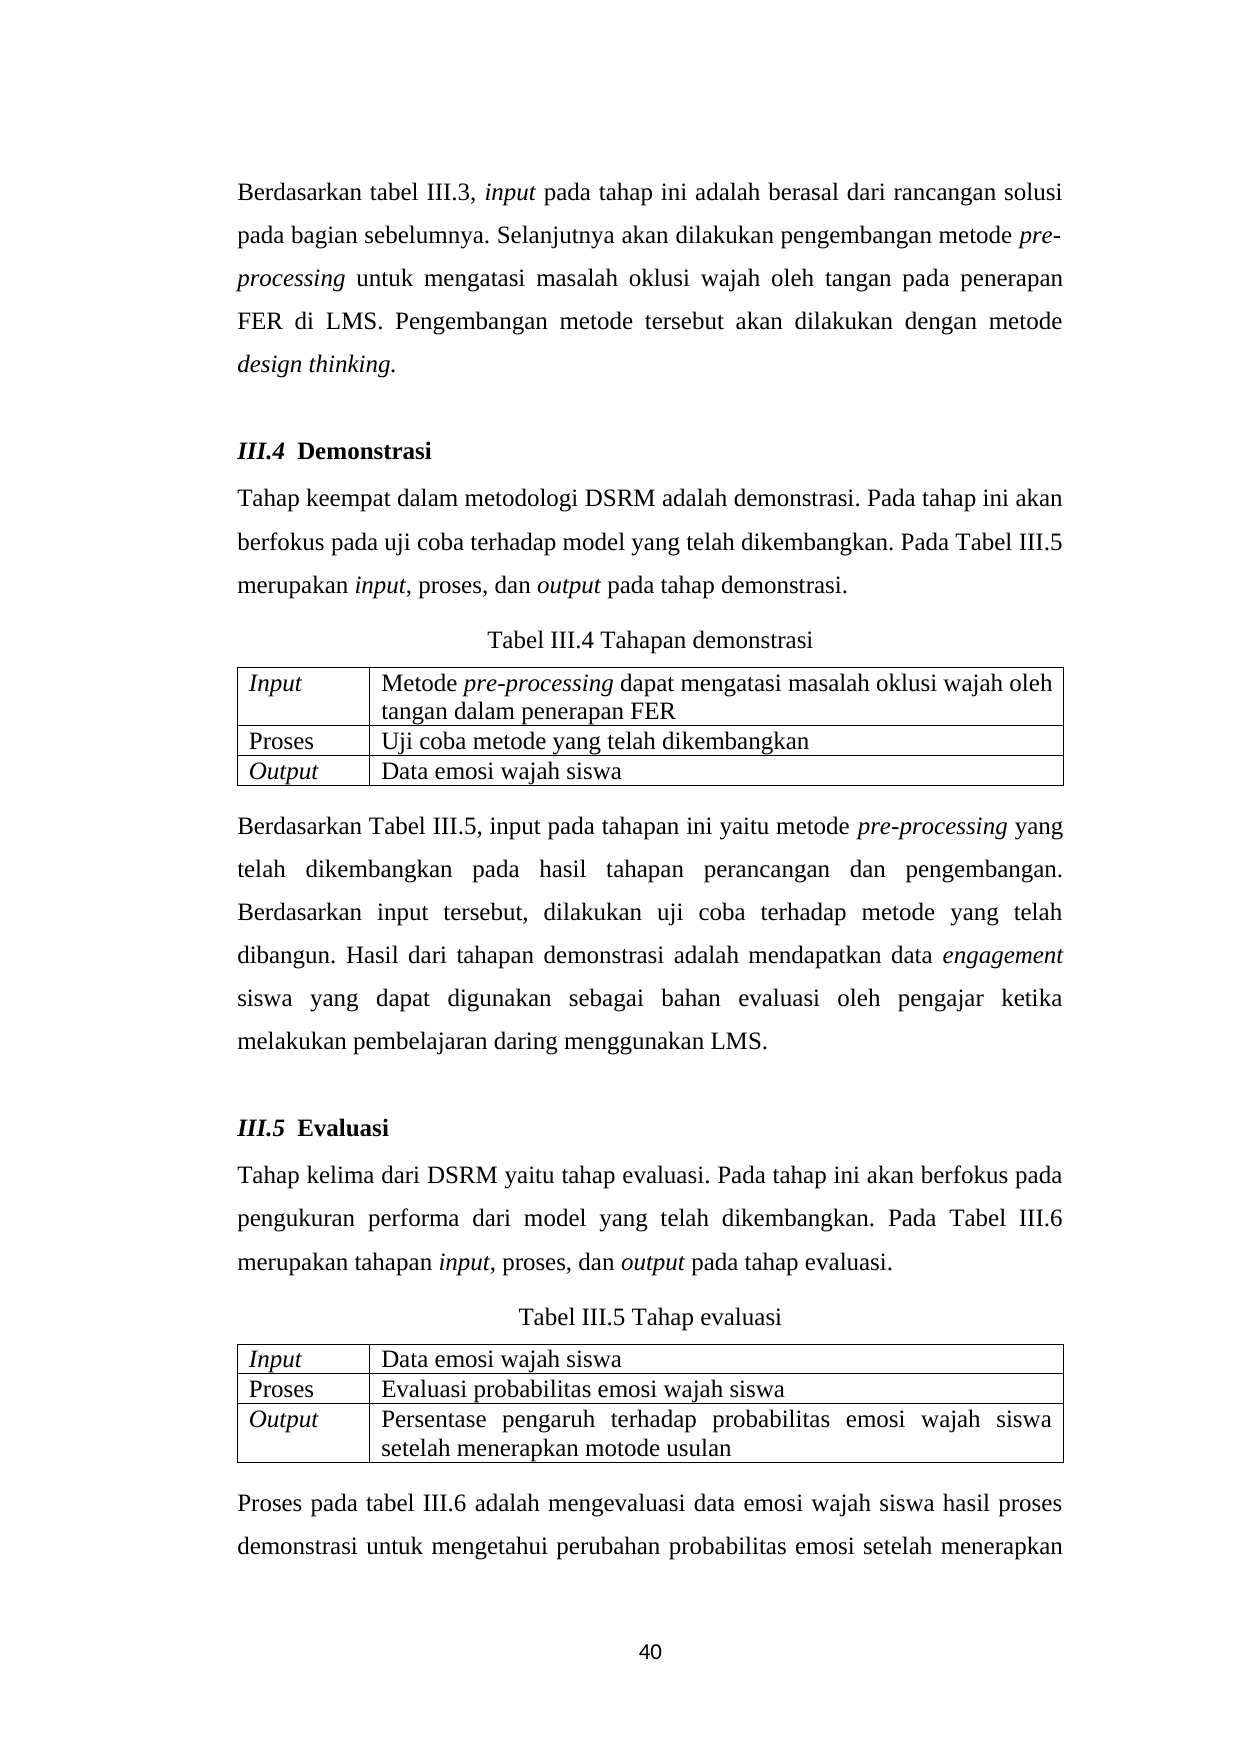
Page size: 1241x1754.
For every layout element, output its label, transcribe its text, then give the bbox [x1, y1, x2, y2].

text Berdasarkan Tabel III.5, input pada tahapan ini yaitu metode pre-processing yang telah dikembangkan pada hasil tahapan perancangan dan pengembangan. Berdasarkan input tersebut, dilakukan uji coba terhadap metode yang telah dibangun. Hasil dari tahapan demonstrasi adalah mendapatkan data engagement siswa yang dapat digunakan sebagai bahan evaluasi oleh pengajar ketika melakukan pembelajaran daring menggunakan LMS. [237, 811, 1063, 1055]
text Berdasarkan tabel III.3, input pada tahap ini adalah berasal dari rancangan solusi pada bagian sebelumnya. Selanjutnya akan dilakukan pengembangan metode pre-processing untuk mengatasi masalah oklusi wajah oleh tangan pada penerapan FER di LMS. Pengembangan metode tersebut akan dilakukan dengan metode design thinking. [237, 177, 1063, 378]
list Evaluasi [237, 1113, 1063, 1141]
text Tabel III.5 Tahap evaluasi [237, 1302, 1063, 1331]
table_cell Proses [238, 1374, 369, 1403]
text Tahap kelima dari DSRM yaitu tahap evaluasi. Pada tahap ini akan berfokus pada pengukuran performa dari model yang telah dikembangkan. Pada Tabel III.6 merupakan tahapan input, proses, dan output pada tahap evaluasi. [237, 1160, 1063, 1275]
table_header Input [238, 668, 369, 725]
table_cell Output [238, 1404, 369, 1462]
table_header Data emosi wajah siswa [370, 1345, 1063, 1373]
table_header Input [238, 1345, 369, 1373]
table_cell Output [238, 756, 369, 785]
list Demonstrasi [237, 436, 1063, 464]
text Tahap keempat dalam metodologi DSRM adalah demonstrasi. Pada tahap ini akan berfokus pada uji coba terhadap model yang telah dikembangkan. Pada Tabel III.5 merupakan input, proses, dan output pada tahap demonstrasi. [237, 483, 1063, 598]
table_cell Evaluasi probabilitas emosi wajah siswa [370, 1374, 1063, 1403]
table_header Metode pre-processing dapat mengatasi masalah oklusi wajah oleh tangan dalam penerapan FER [370, 668, 1063, 725]
table_cell Data emosi wajah siswa [370, 756, 1063, 785]
table_cell Uji coba metode yang telah dikembangkan [370, 726, 1063, 755]
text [237, 1488, 1063, 1559]
table_cell Proses [238, 726, 369, 755]
table_cell Persentase pengaruh terhadap probabilitas emosi wajah siswa setelah menerapkan motode usulan [370, 1404, 1063, 1462]
text Tabel III.4 Tahapan demonstrasi [237, 625, 1063, 654]
